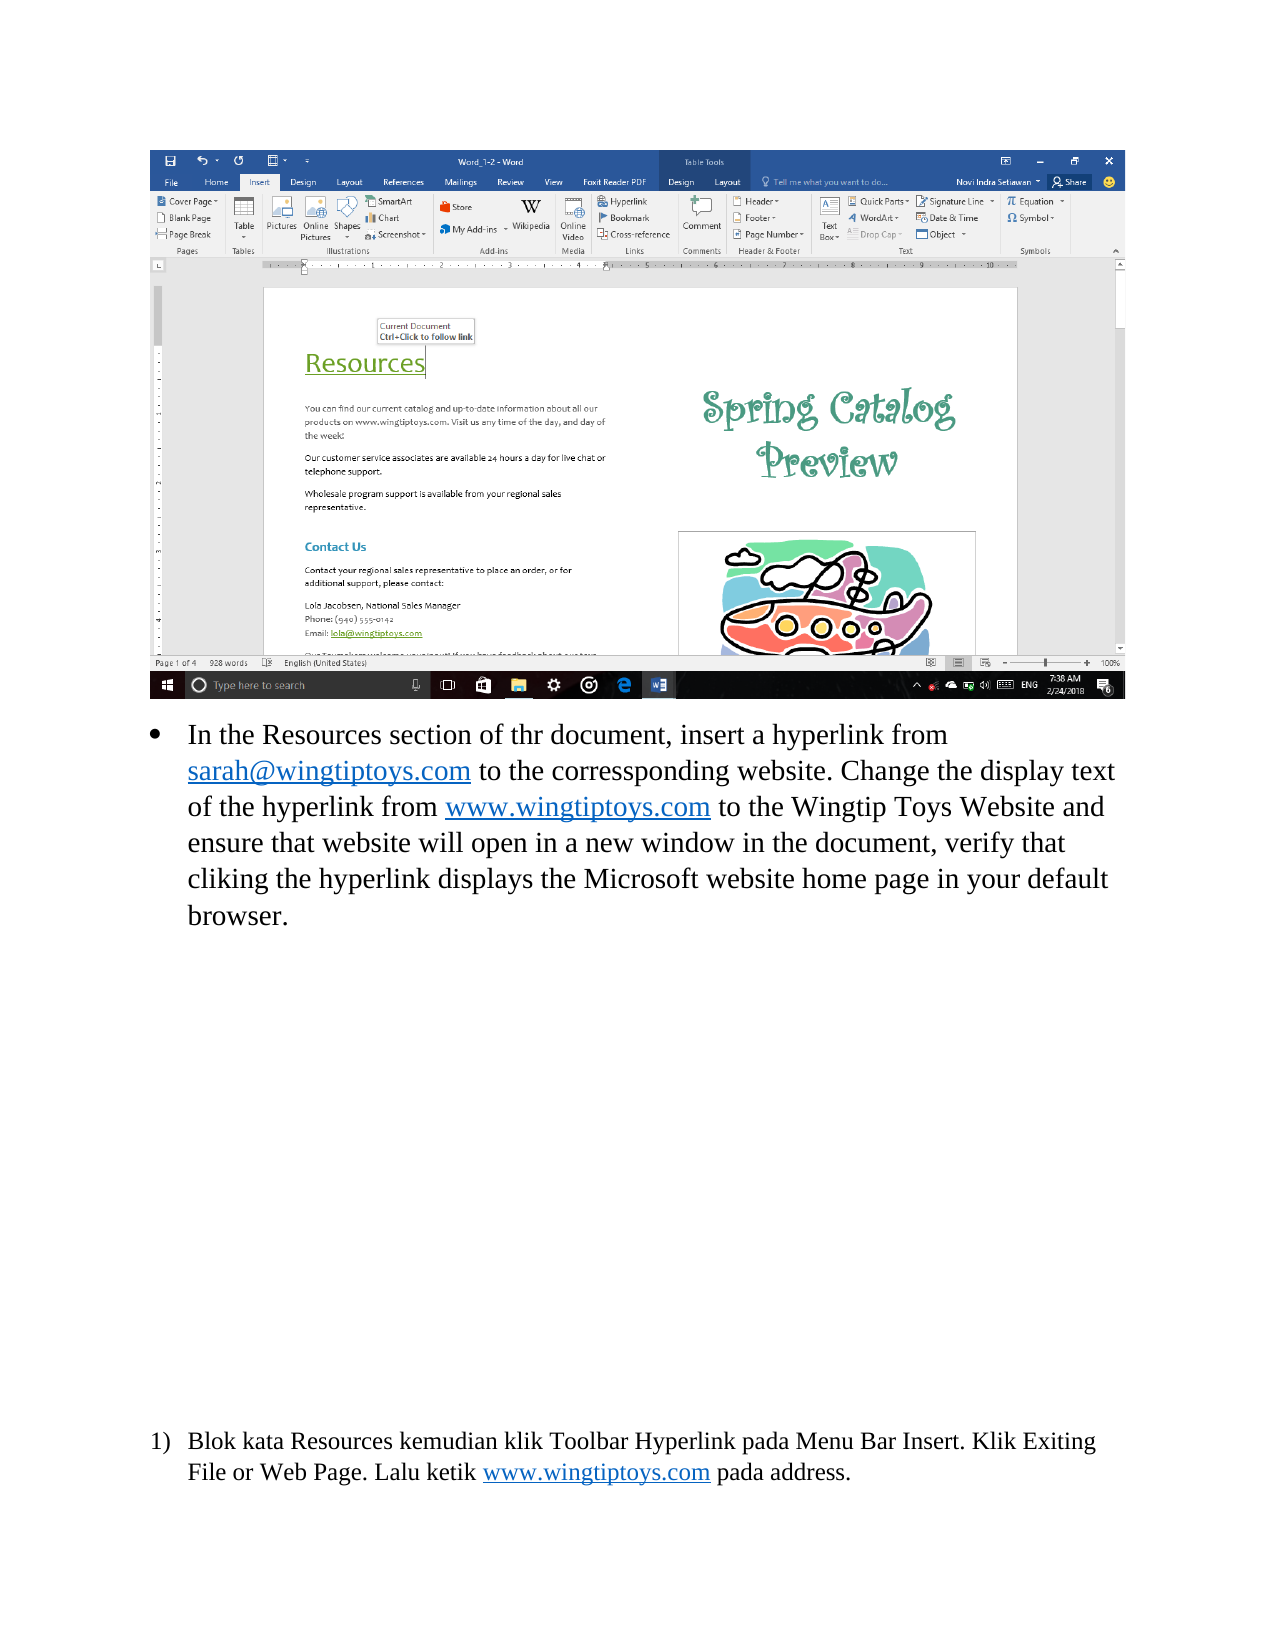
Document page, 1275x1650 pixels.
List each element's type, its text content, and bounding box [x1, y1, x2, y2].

list Blok kata Resources kemudian klik Toolbar Hyperlink pada Menu Bar Insert. Klik Exiting File or Web Page. Lalu ketik www.wingtiptoys.com pada address. [150, 1426, 1125, 1486]
list In the Resources section of thr document, insert a hyperlink from sarah@wingtiptoys.com to the corressponding website. Change the display text of the hyperlink from www.wingtiptoys.com to the Wingtip Toys Website and ensure that website will open in a new window in the document, verify that cliking the hyperlink displays the Microsoft website home page in your default browser. [150, 717, 1125, 931]
picture [150, 150, 1125, 699]
